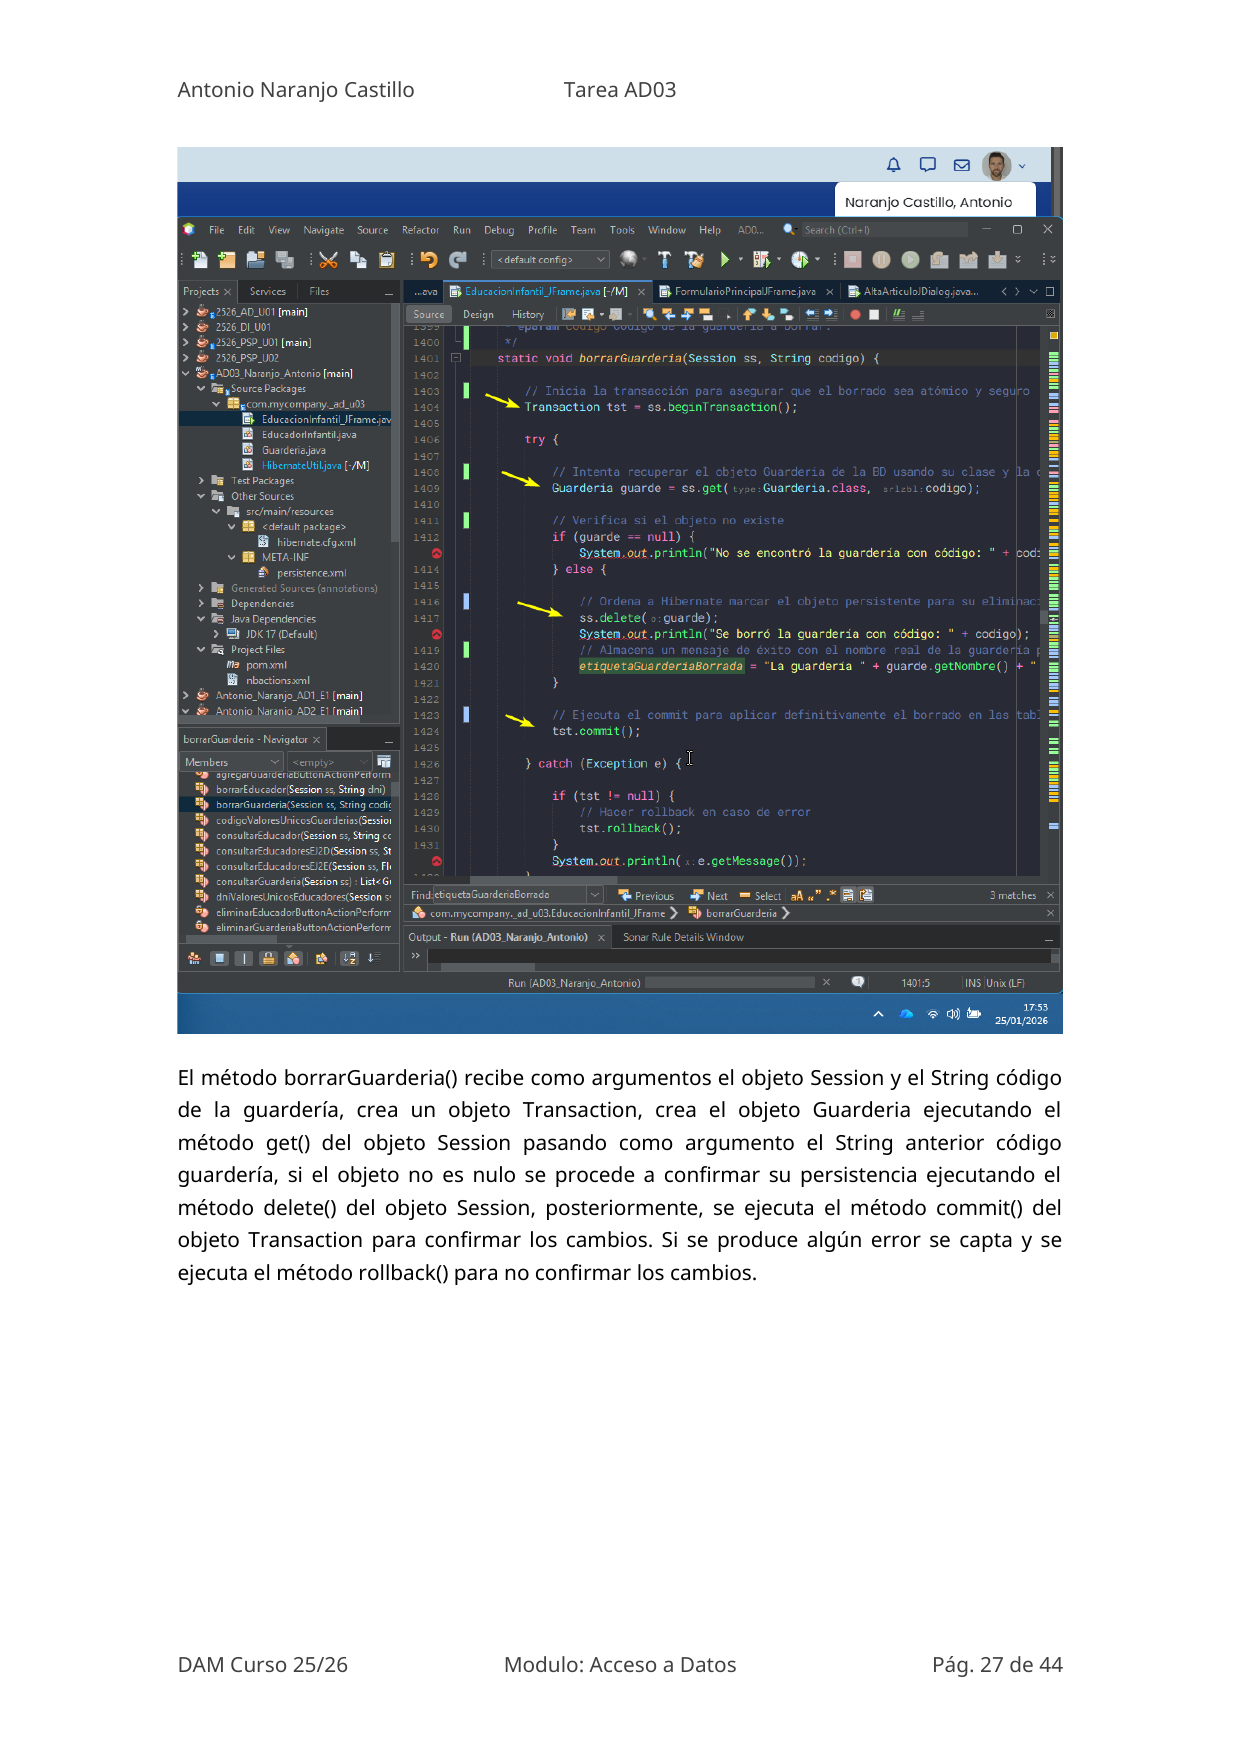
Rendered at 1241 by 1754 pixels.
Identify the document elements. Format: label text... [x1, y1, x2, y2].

text El método borrarGuarderia() recibe como argumentos el objeto Session y el String código de la guardería, crea un objeto Transaction, crea el objeto Guarderia ejecutando el método get() del objeto Session pasando como argumento el String anterior código guardería, si el objeto no es nulo se procede a confirmar su persistencia ejecutando el método delete() del objeto Session, posteriormente, se ejecuta el método commit() del objeto Transaction para confirmar los cambios. Si se produce algún error se capta y se ejecuta el método rollback() para no confirmar los cambios. [177, 1063, 1063, 1287]
picture [177, 147, 1063, 1034]
